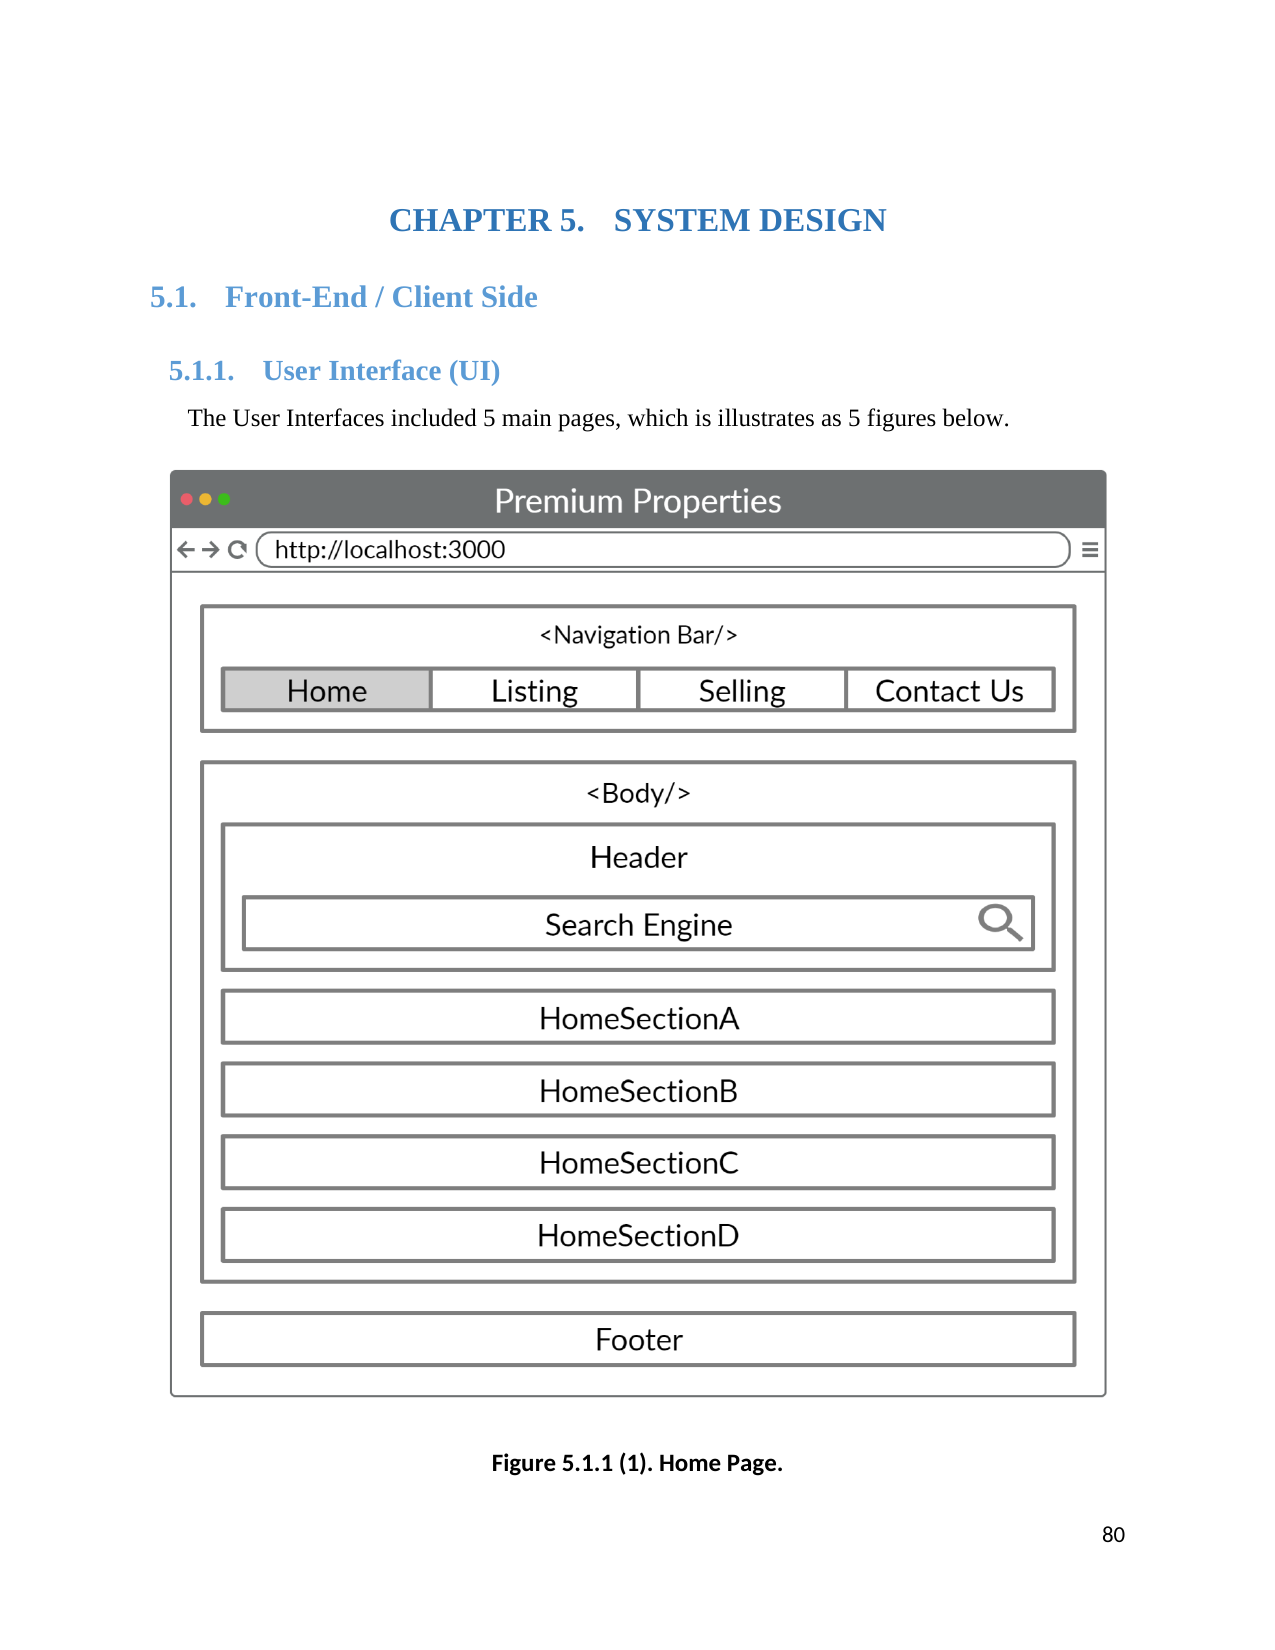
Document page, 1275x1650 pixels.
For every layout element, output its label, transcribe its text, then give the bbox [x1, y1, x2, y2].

text Figure 5.1.1 (1). Home Page. [150, 1447, 1125, 1477]
subtitle SYSTEM DESIGN [150, 200, 1125, 238]
subtitle Front-End / Client Side [150, 278, 1125, 314]
subtitle User Interface (UI) [169, 353, 1125, 387]
picture [150, 451, 1125, 1417]
text The User Interfaces included 5 main pages, which is illustrates as 5 figures below. [150, 403, 1125, 432]
